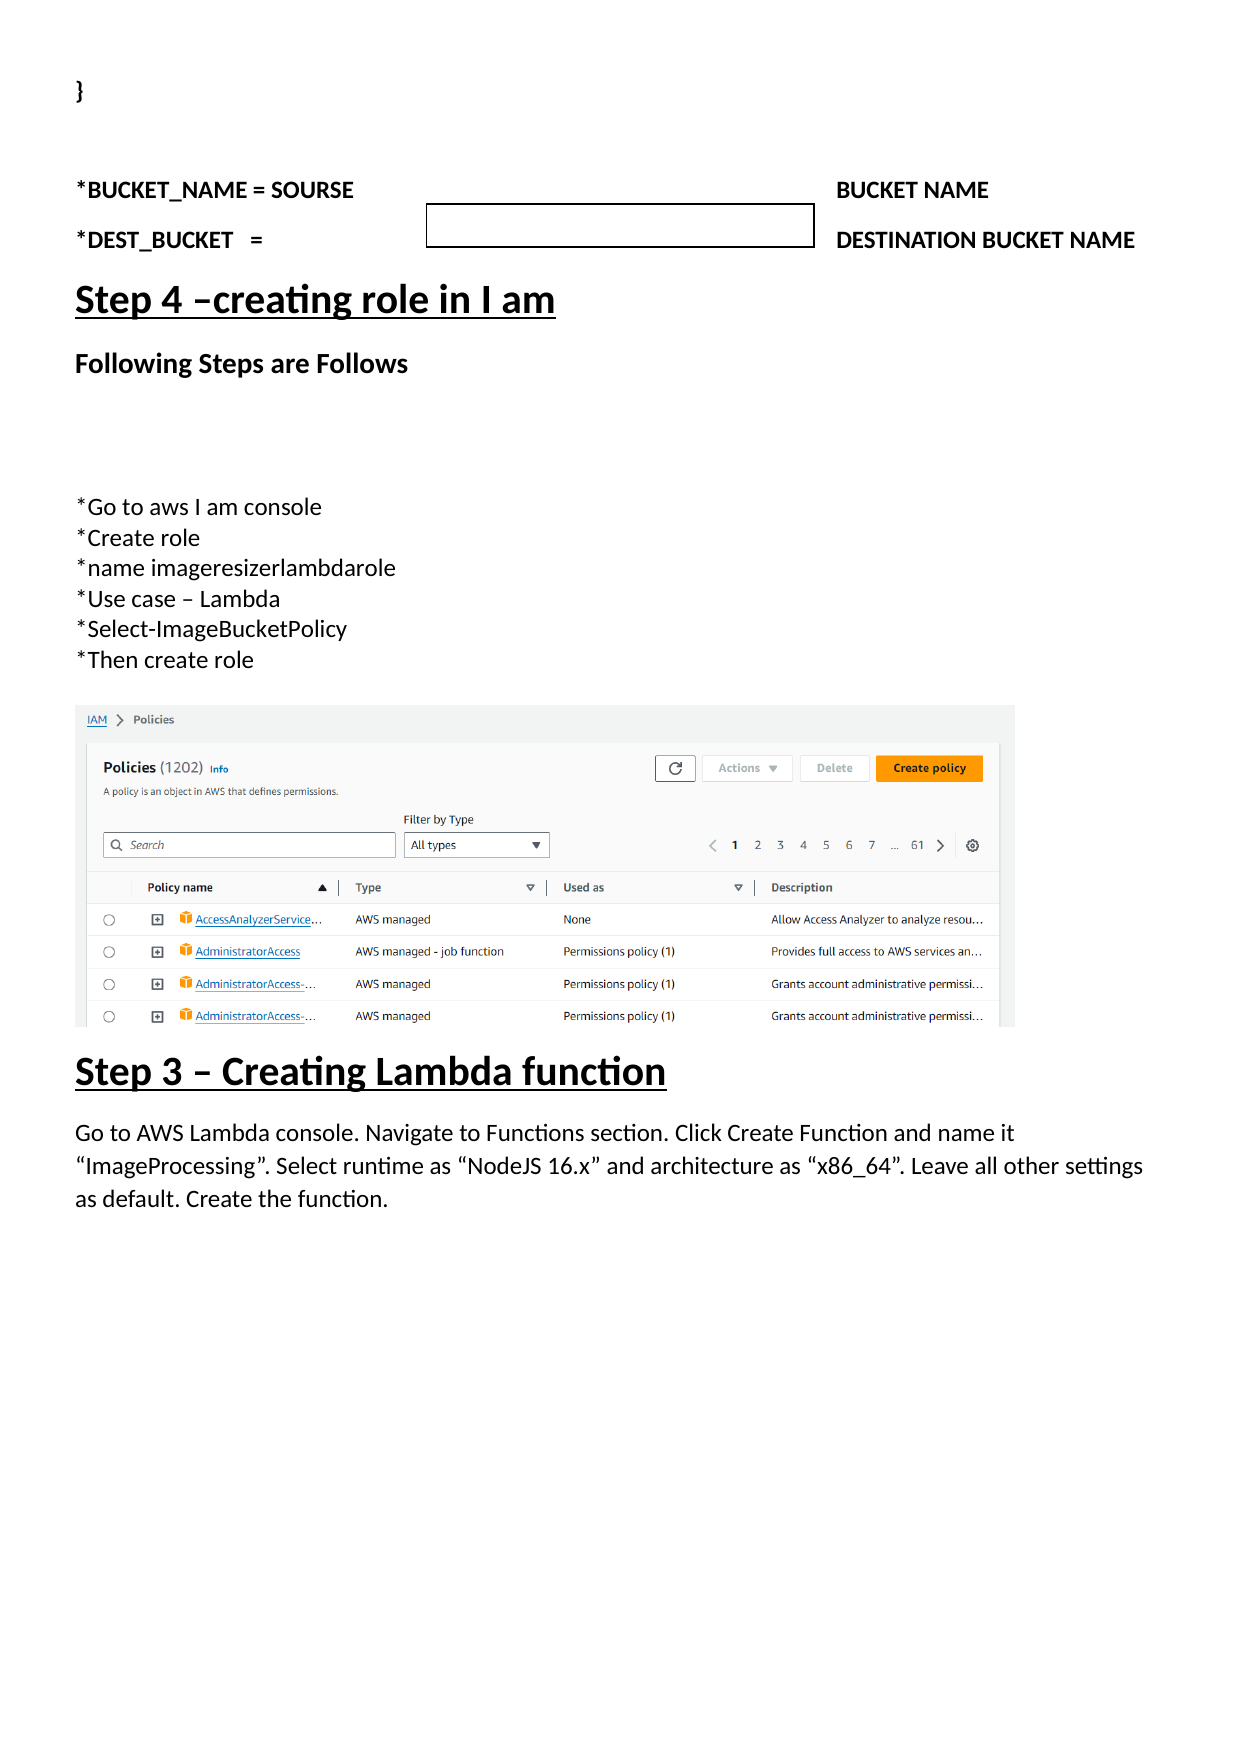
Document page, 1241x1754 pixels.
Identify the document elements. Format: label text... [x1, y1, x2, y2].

text *name imageresizerlambdarole [75, 553, 1165, 583]
text Step 4 –creating role in I am [75, 273, 1165, 324]
picture [75, 705, 1015, 1027]
text *Create role [75, 522, 1165, 553]
text } [75, 75, 1165, 106]
text *DEST_BUCKET = DESTINATION BUCKET NAME [75, 224, 1165, 254]
text Go to AWS Lambda console. Navigate to Functions section. Click Create Function and name it “ImageProcessing”. Select runtime as “NodeJS 16.x” and architecture as “x86_64”. Leave all other settings as default. Create the function. [75, 1117, 1165, 1213]
text *Select-ImageBucketPolicy [75, 614, 1165, 644]
text *Then create role [75, 644, 1165, 675]
text Step 3 – Creating Lambda function [75, 1045, 1165, 1096]
text *BUCKET_NAME = SOURSE BUCKET NAME [75, 174, 1165, 205]
text *Use case – Lambda [75, 583, 1165, 614]
text *Go to aws I am console [75, 492, 1165, 522]
text Following Steps are Follows [75, 345, 1165, 381]
